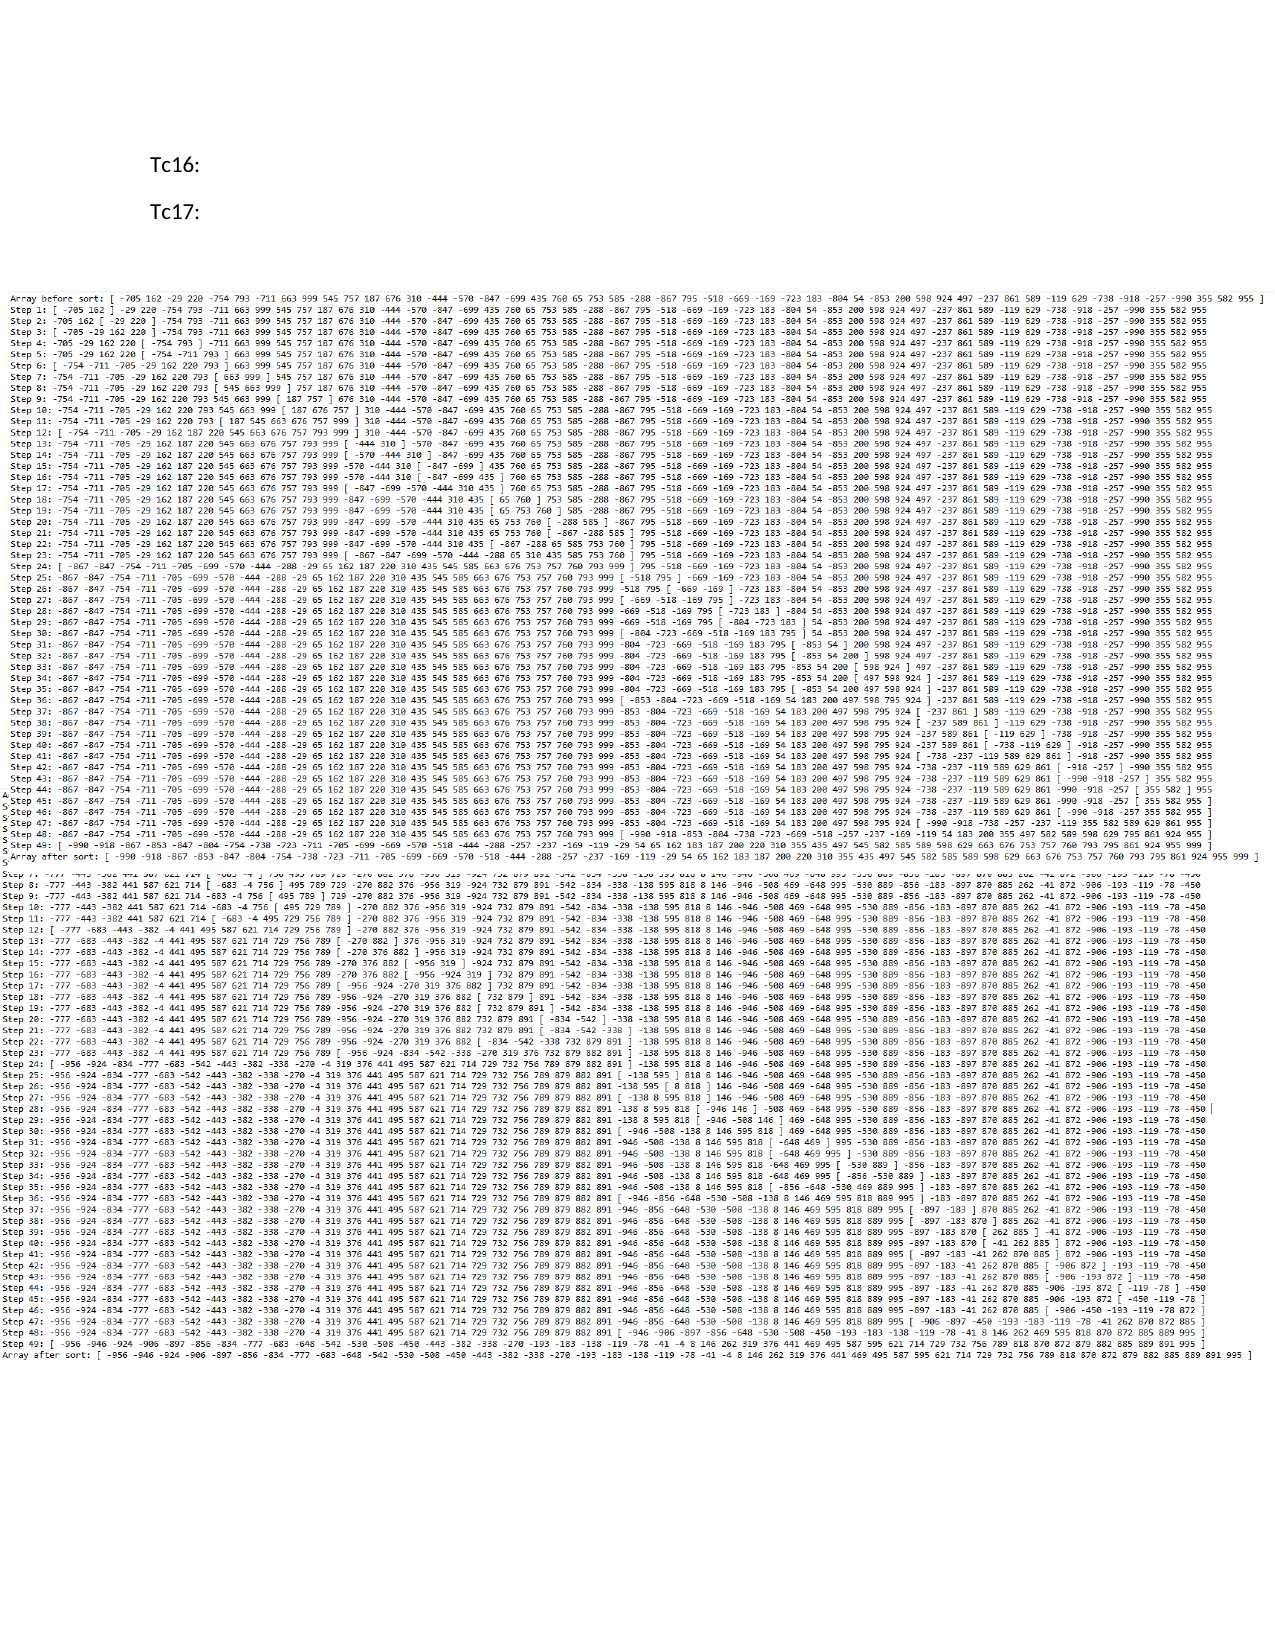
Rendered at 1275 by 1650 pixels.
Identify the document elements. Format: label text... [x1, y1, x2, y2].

text Tc17: [150, 197, 1125, 225]
picture [0, 290, 1275, 1374]
text Tc16: [150, 150, 1125, 178]
